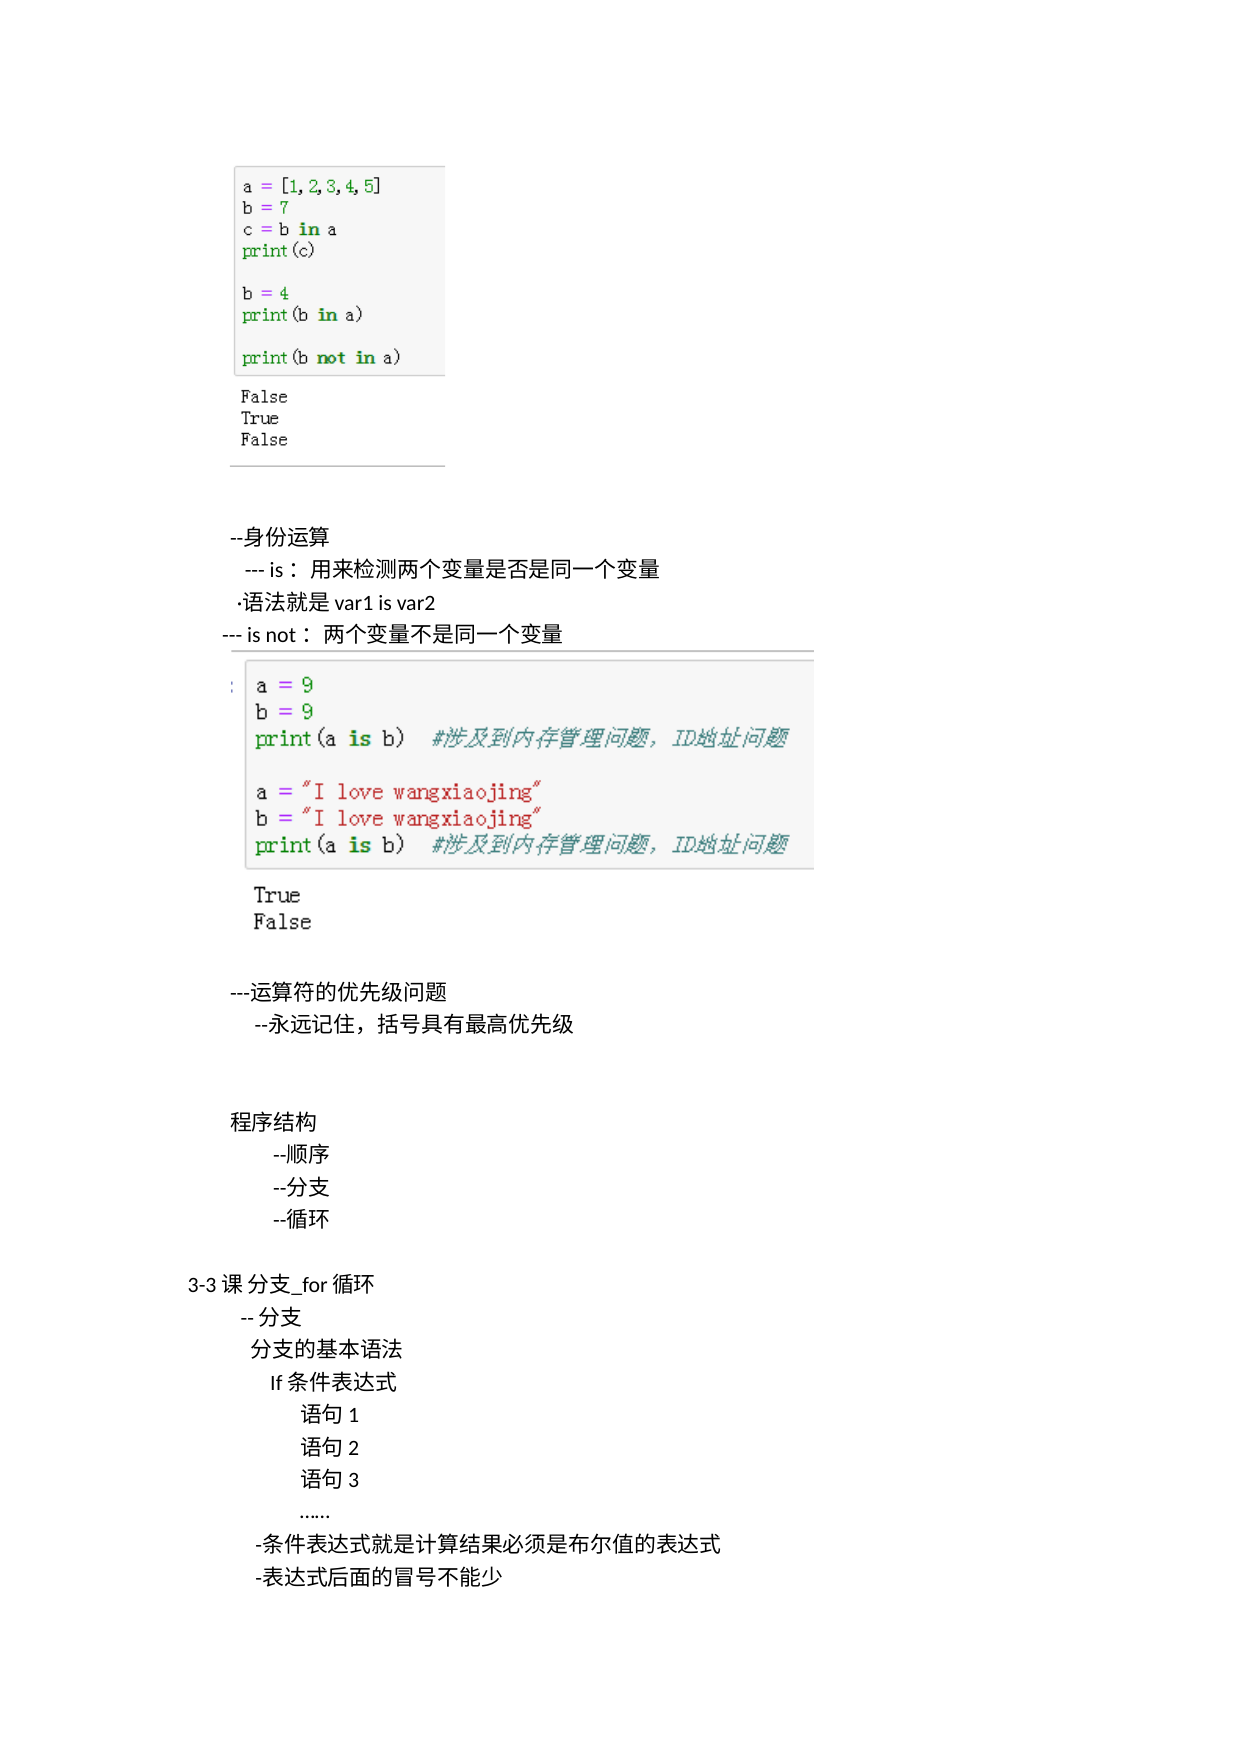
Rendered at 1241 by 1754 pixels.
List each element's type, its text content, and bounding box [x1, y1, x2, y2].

text --- is ：用来检测两个变量是否是同一个变量 [187, 552, 1053, 584]
picture [231, 649, 814, 945]
text ---运算符的优先级问题 [187, 974, 1053, 1007]
text --顺序 [187, 1137, 1053, 1169]
text …… [187, 1494, 1053, 1527]
text 3-3课 分支_for循环 [187, 1267, 1053, 1299]
text --循环 [187, 1202, 1053, 1234]
text If 条件表达式 [187, 1364, 1053, 1397]
text 语句2 [187, 1429, 1053, 1462]
text --永远记住，括号具有最高优先级 [187, 1007, 1053, 1039]
text -条件表达式就是计算结果必须是布尔值的表达式 [187, 1527, 1053, 1559]
text --分支 [187, 1169, 1053, 1202]
text --- is not ：两个变量不是同一个变量 [187, 617, 1053, 649]
text 语句1 [187, 1397, 1053, 1429]
text 语句3 [187, 1462, 1053, 1494]
text 程序结构 [187, 1104, 1053, 1137]
text 分支的基本语法 [187, 1332, 1053, 1364]
text --身份运算 [187, 519, 1053, 552]
text -表达式后面的冒号不能少 [187, 1559, 1053, 1592]
text ·语法就是var1 is var2 [187, 584, 1053, 617]
text -- 分支 [187, 1299, 1053, 1332]
picture [229, 162, 446, 472]
